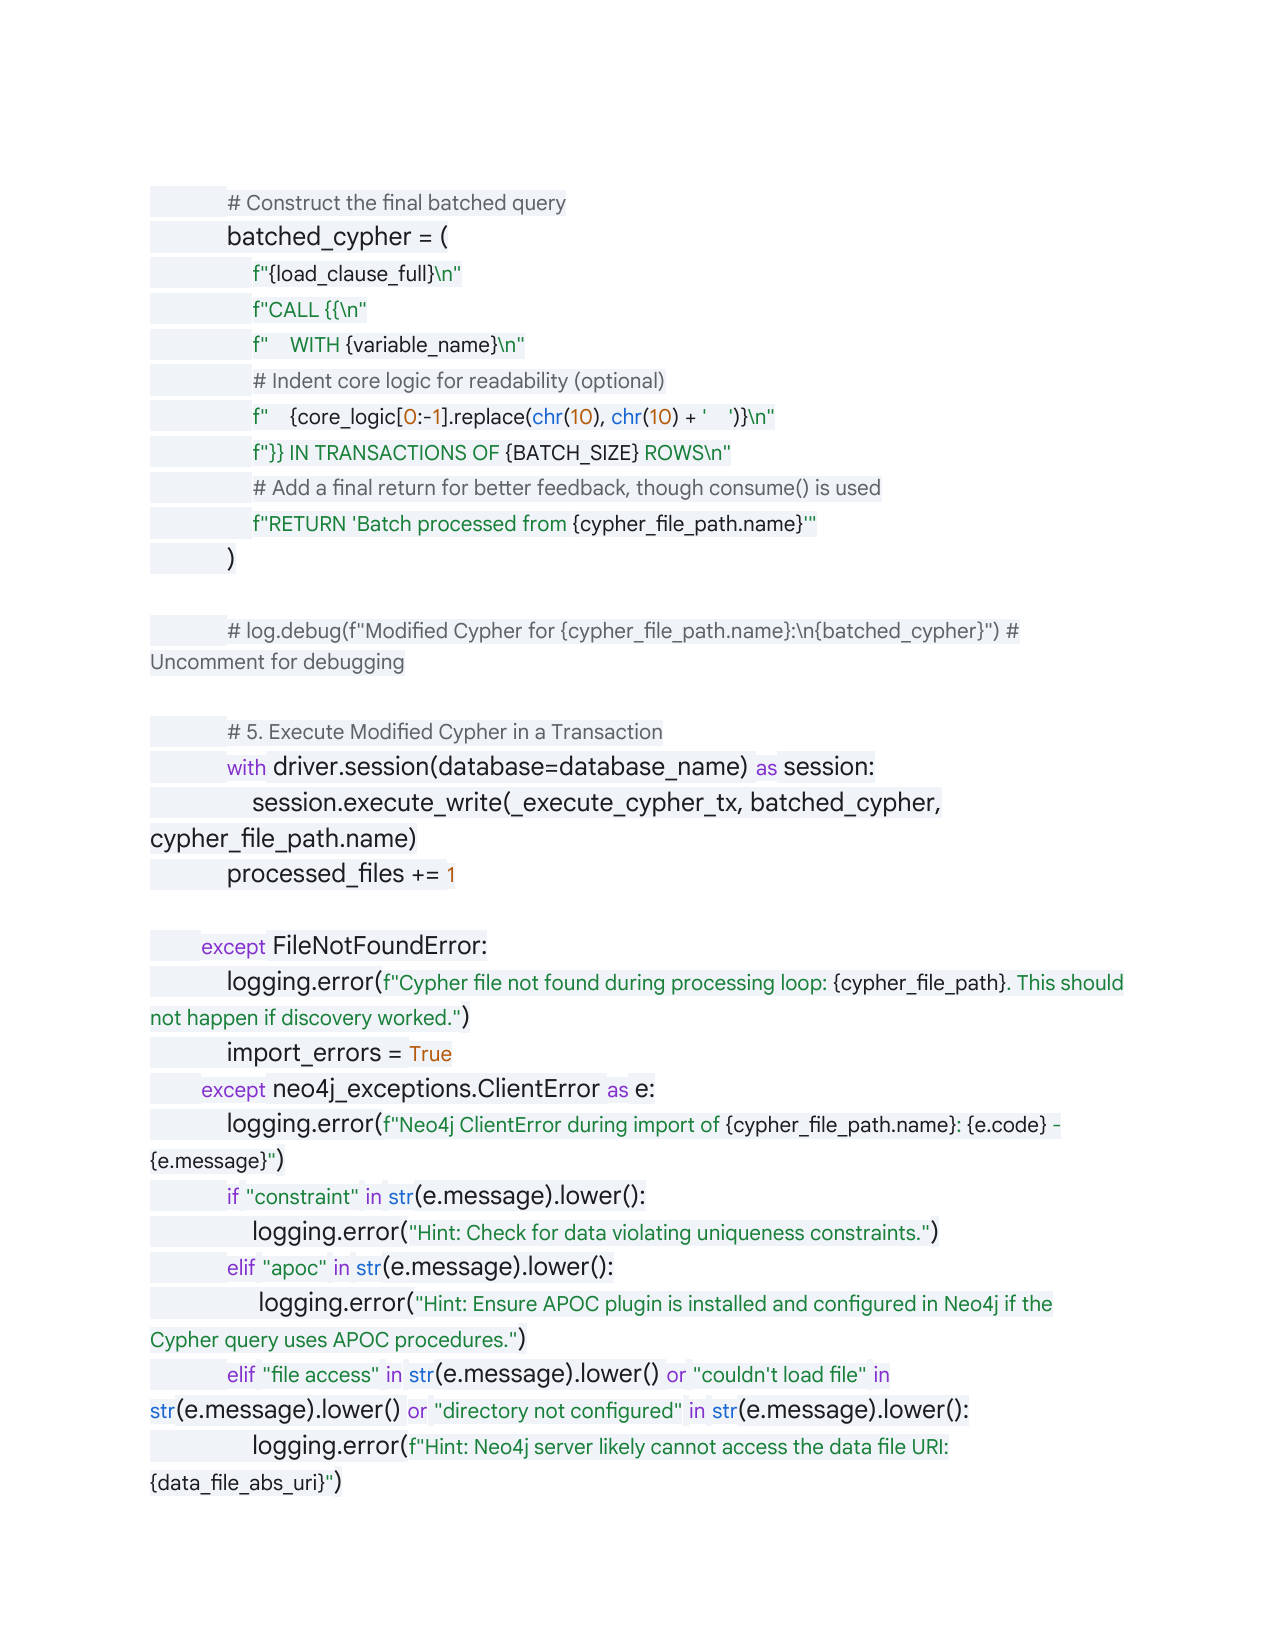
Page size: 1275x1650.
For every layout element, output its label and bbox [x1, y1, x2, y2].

text [150, 150, 1125, 1497]
